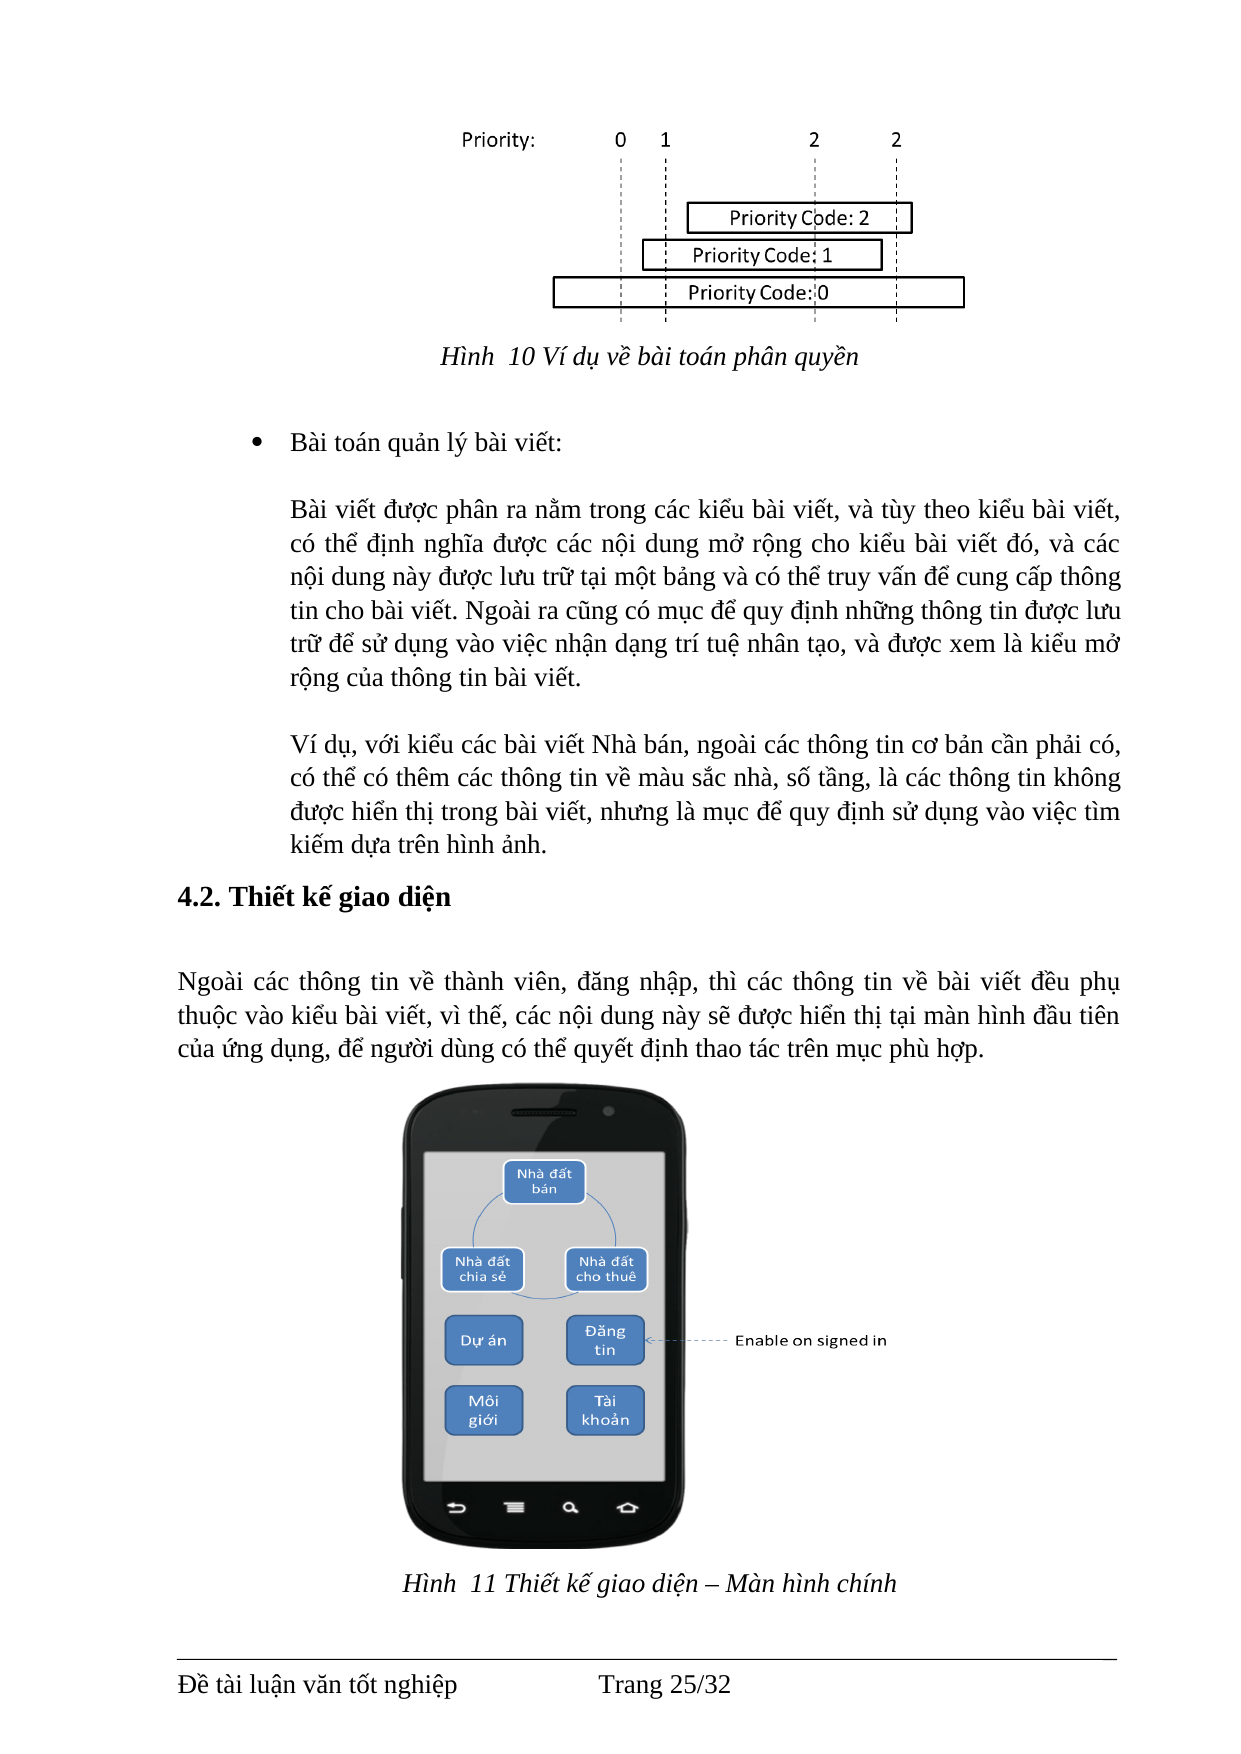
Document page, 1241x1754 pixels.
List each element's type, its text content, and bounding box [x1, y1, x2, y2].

picture [447, 118, 965, 322]
text Ngoài các thông tin về thành viên, đăng nhập, thì các thông tin về bài viết đều phụ thuộc vào kiểu bài viết, vì thế, các nội dung này sẽ được hiển thị tại màn hình đầu tiên của ứng dụng, để người dùng có thể quyết định thao tác trên mục phù hợp. [177, 965, 1122, 1063]
list Bài viết được phân ra nằm trong các kiểu bài viết, và tùy theo kiểu bài viết, có thể định nghĩa được các nội dung mở rộng cho kiểu bài viết đó, và các nội dung này được lưu trữ tại một bảng và có thể truy vấn để cung cấp thông tin cho bài viết. Ngoài ra cũng có mục để quy định những thông tin được lưu trữ để sử dụng vào việc nhận dạng trí tuệ nhân tạo, và được xem là kiểu mở rộng của thông tin bài viết. [290, 493, 1122, 692]
list Ví dụ, với kiểu các bài viết Nhà bán, ngoài các thông tin cơ bản cần phải có, có thể có thêm các thông tin về màu sắc nhà, số tầng, là các thông tin không được hiển thị trong bài viết, nhưng là mục để quy định sử dụng vào việc tìm kiếm dựa trên hình ảnh. [290, 728, 1122, 860]
picture [400, 1082, 899, 1549]
list Bài toán quản lý bài viết: [252, 426, 1122, 457]
subtitle 4.2. Thiết kế giao diện [177, 879, 1122, 912]
